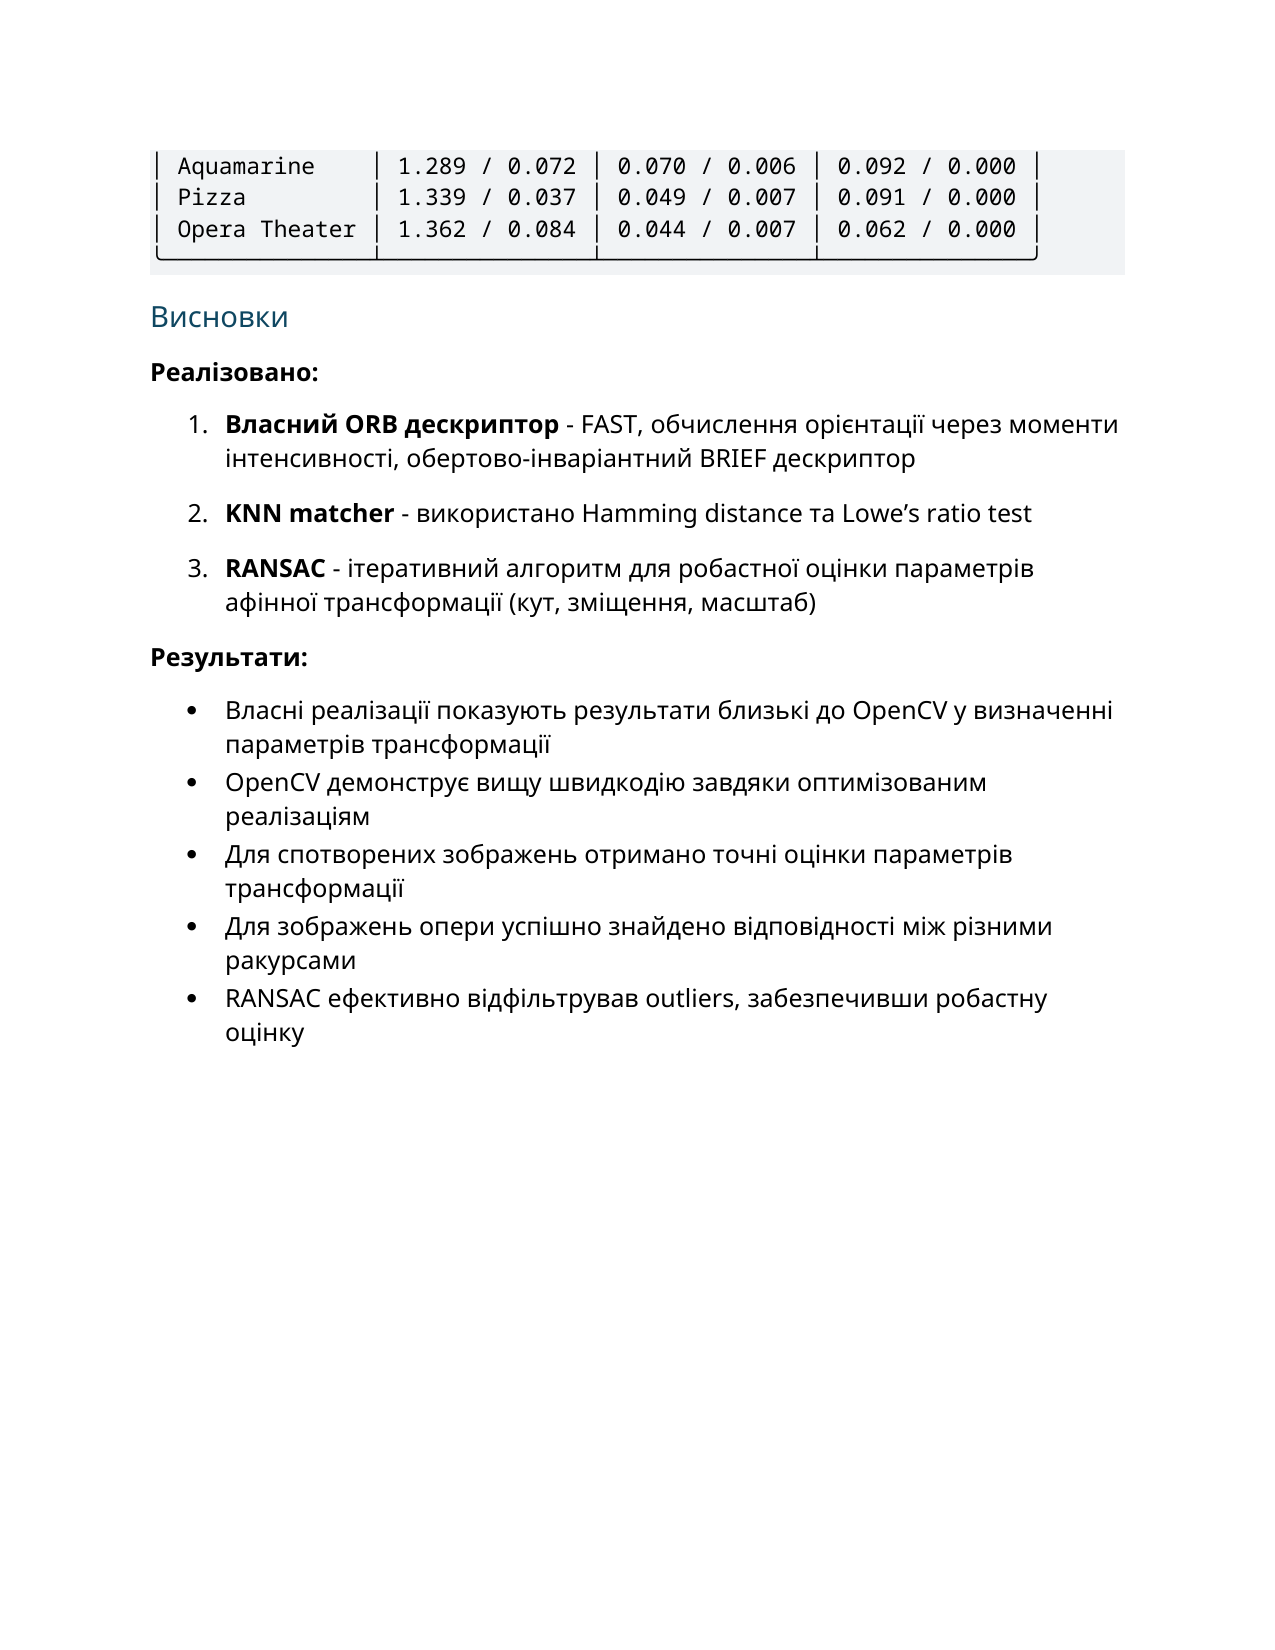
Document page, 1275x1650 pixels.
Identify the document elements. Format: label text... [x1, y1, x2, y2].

list Для спотворених зображень отримано точні оцінки параметрів трансформації [187, 836, 1125, 904]
list KNN matcher - використано Hamming distance та Lowe’s ratio test [187, 496, 1125, 530]
list Власні реалізації показують результати близькі до OpenCV у визначенні параметрів трансформації [187, 693, 1125, 761]
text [150, 150, 1125, 275]
list Для зображень опери успішно знайдено відповідності між різними ракурсами [187, 908, 1125, 976]
list Власний ORB дескриптор - FAST, обчислення орієнтації через моменти інтенсивності, обертово-інваріантний BRIEF дескриптор [187, 407, 1125, 475]
subtitle Висновки [150, 296, 1125, 336]
list RANSAC - ітеративний алгоритм для робастної оцінки параметрів афінної трансформації (кут, зміщення, масштаб) [187, 551, 1125, 619]
list RANSAC ефективно відфільтрував outliers, забезпечивши робастну оцінку [187, 980, 1125, 1048]
text Результати: [150, 640, 1125, 674]
list OpenCV демонструє вищу швидкодію завдяки оптимізованим реалізаціям [187, 764, 1125, 833]
text Реалізовано: [150, 354, 1125, 388]
